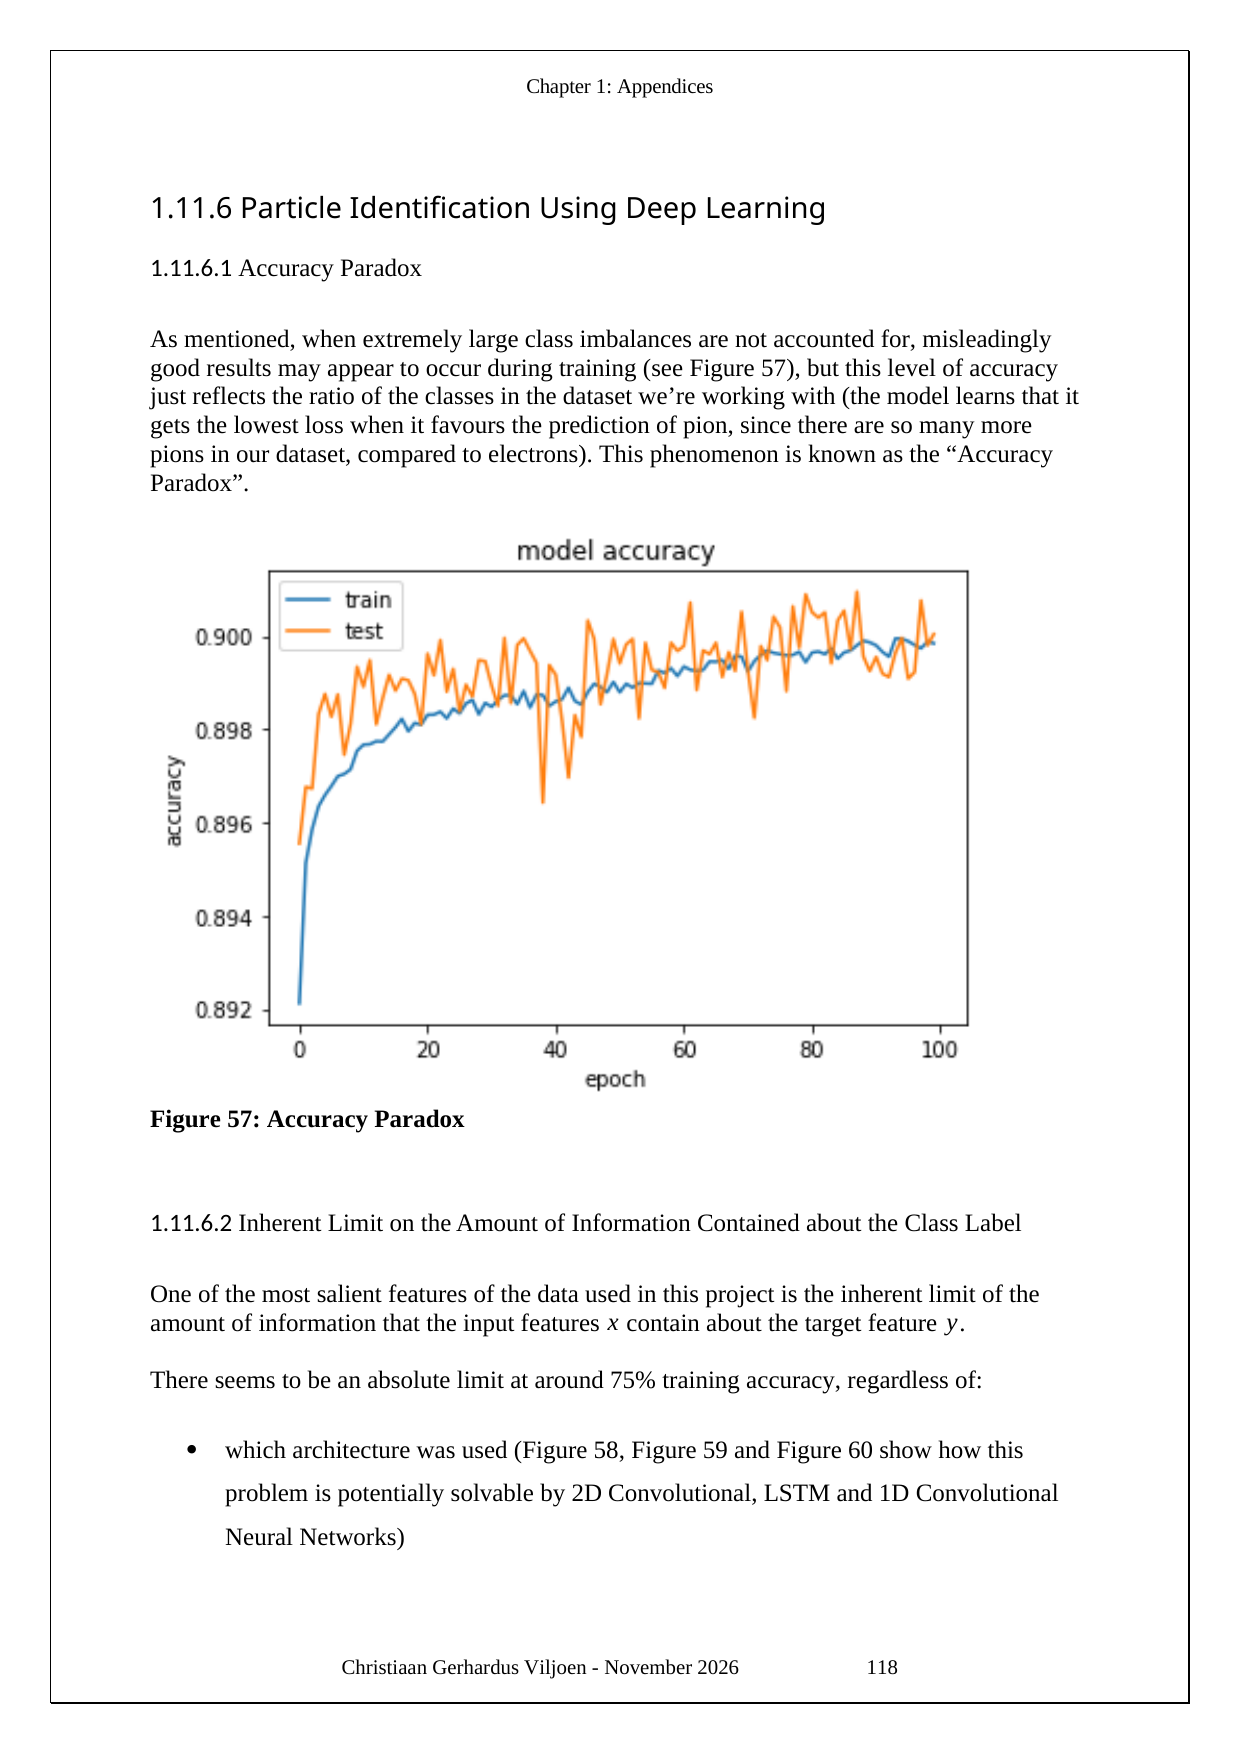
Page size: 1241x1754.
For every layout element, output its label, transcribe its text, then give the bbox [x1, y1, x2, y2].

subtitle Inherent Limit on the Amount of Information Contained about the Class Label [150, 1207, 1089, 1238]
subtitle Accuracy Paradox [150, 252, 1089, 283]
subtitle Particle Identification Using Deep Learning [150, 187, 1089, 227]
picture [150, 525, 988, 1104]
text There seems to be an absolute limit at around 75% training accuracy, regardless of: [150, 1365, 1089, 1394]
text One of the most salient features of the data used in this project is the inherent limit of the amount of information that the input features contain about the target feature . [150, 1279, 1089, 1337]
